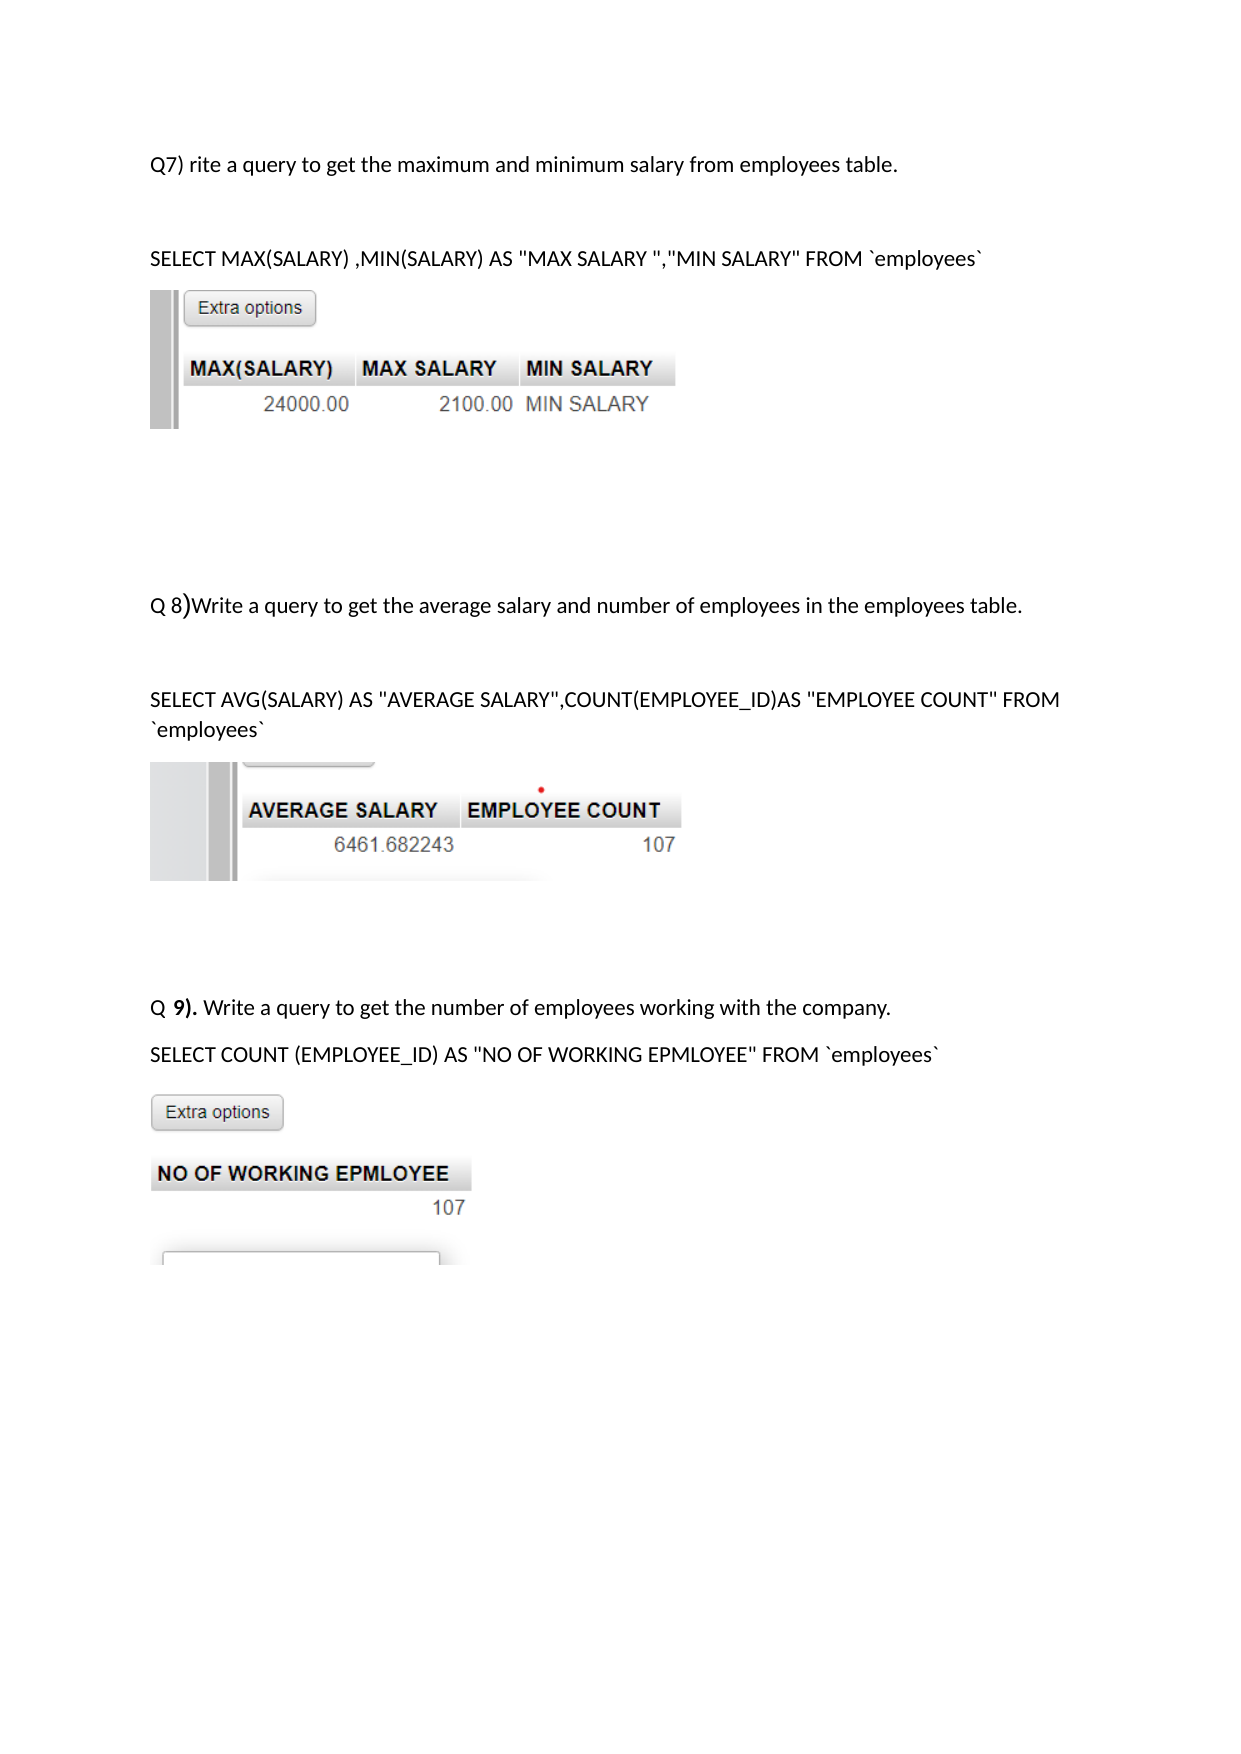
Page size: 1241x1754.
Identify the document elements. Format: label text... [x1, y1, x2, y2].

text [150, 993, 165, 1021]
picture [150, 1087, 528, 1265]
text Q 9). Write a query to get the number of employees working with the company. [173, 993, 1090, 1021]
text SELECT COUNT (EMPLOYEE_ID) AS "NO OF WORKING EPMLOYEE" FROM `employees` [150, 1041, 1090, 1068]
text SELECT MAX(SALARY) ,MIN(SALARY) AS "MAX SALARY ","MIN SALARY" FROM `employees` [150, 244, 1090, 272]
text SELECT AVG(SALARY) AS "AVERAGE SALARY",COUNT(EMPLOYEE_ID)AS "EMPLOYEE COUNT" FROM `employees` [150, 685, 1090, 743]
picture [150, 762, 764, 881]
text Q7) rite a query to get the maximum and minimum salary from employees table. [150, 150, 1090, 178]
picture [150, 290, 723, 429]
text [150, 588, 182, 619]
text Q 8)Write a query to get the average salary and number of employees in the employees table. [191, 588, 1090, 619]
